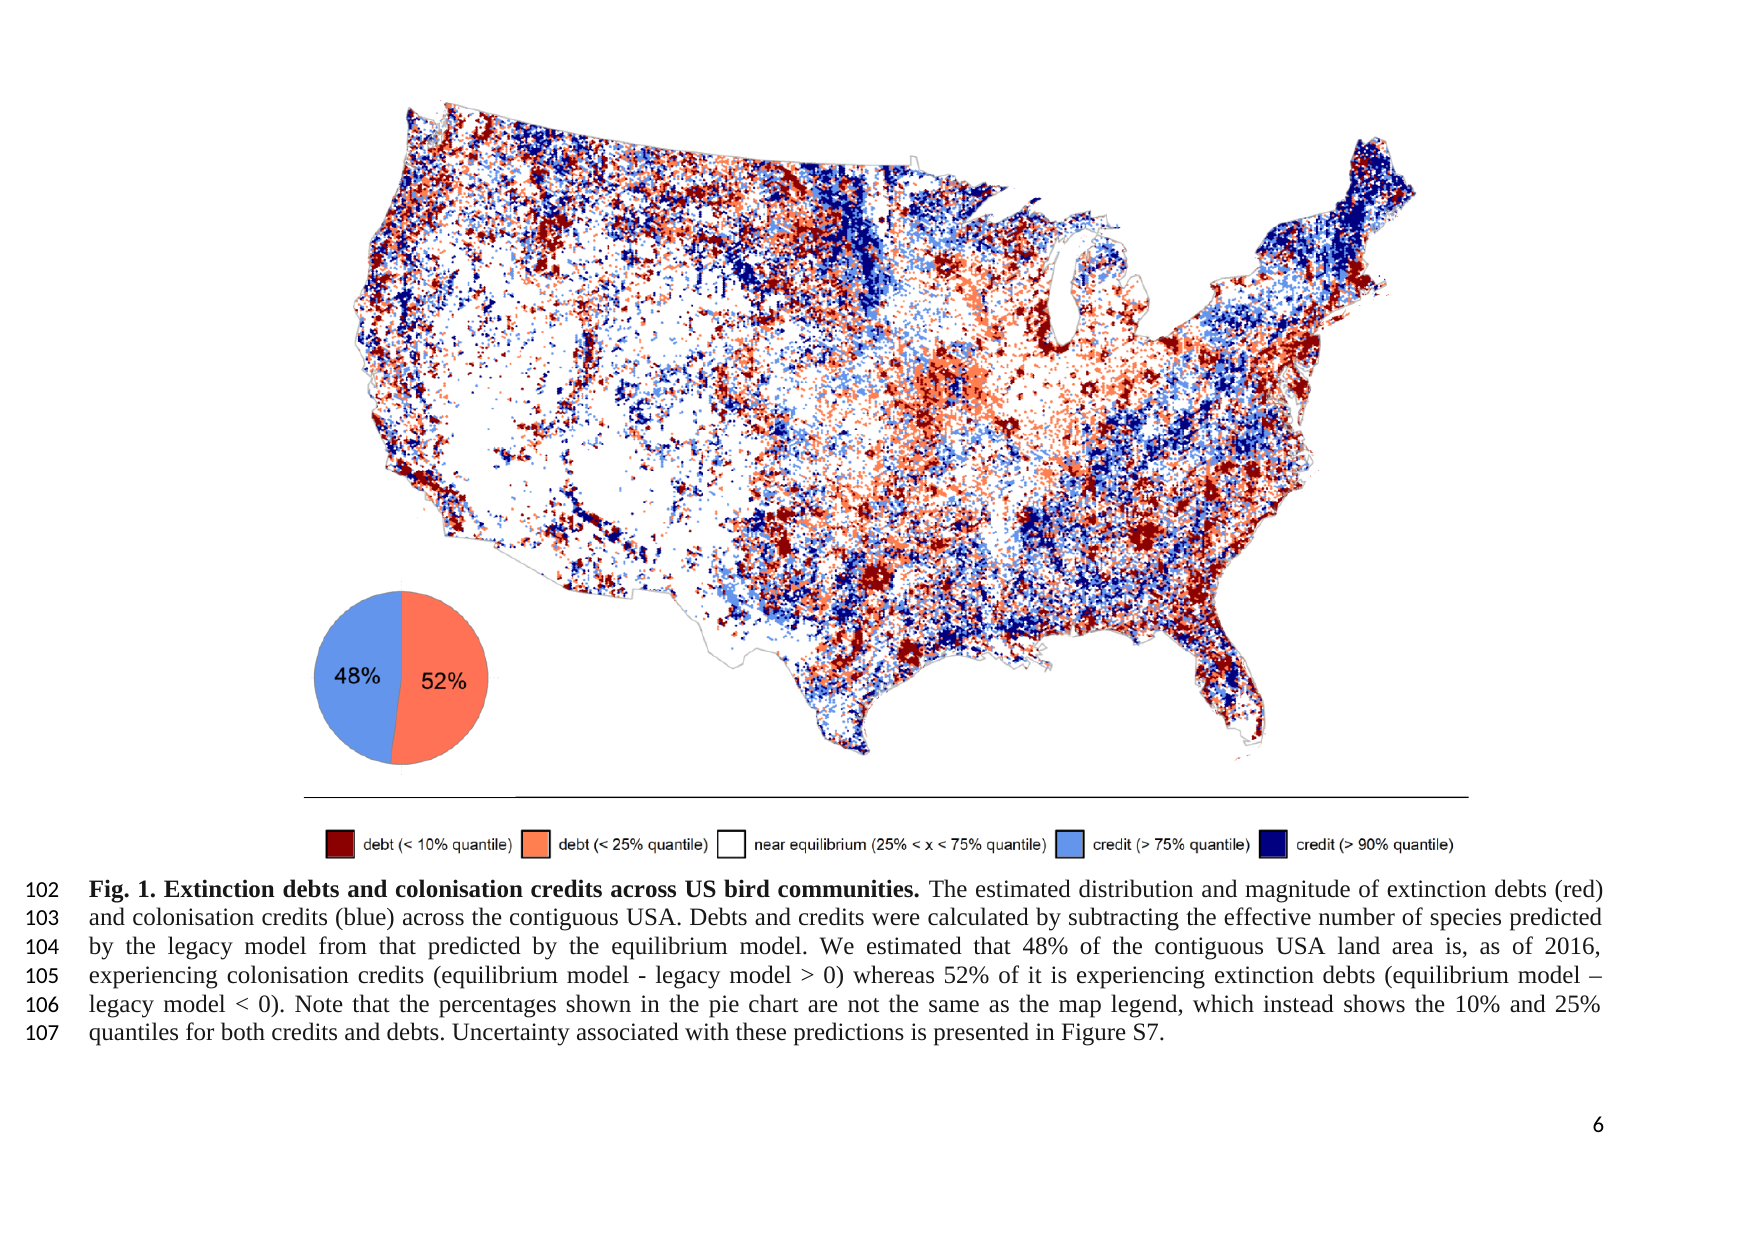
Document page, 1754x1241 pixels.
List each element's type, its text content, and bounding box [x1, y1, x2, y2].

picture [303, 88, 1469, 874]
